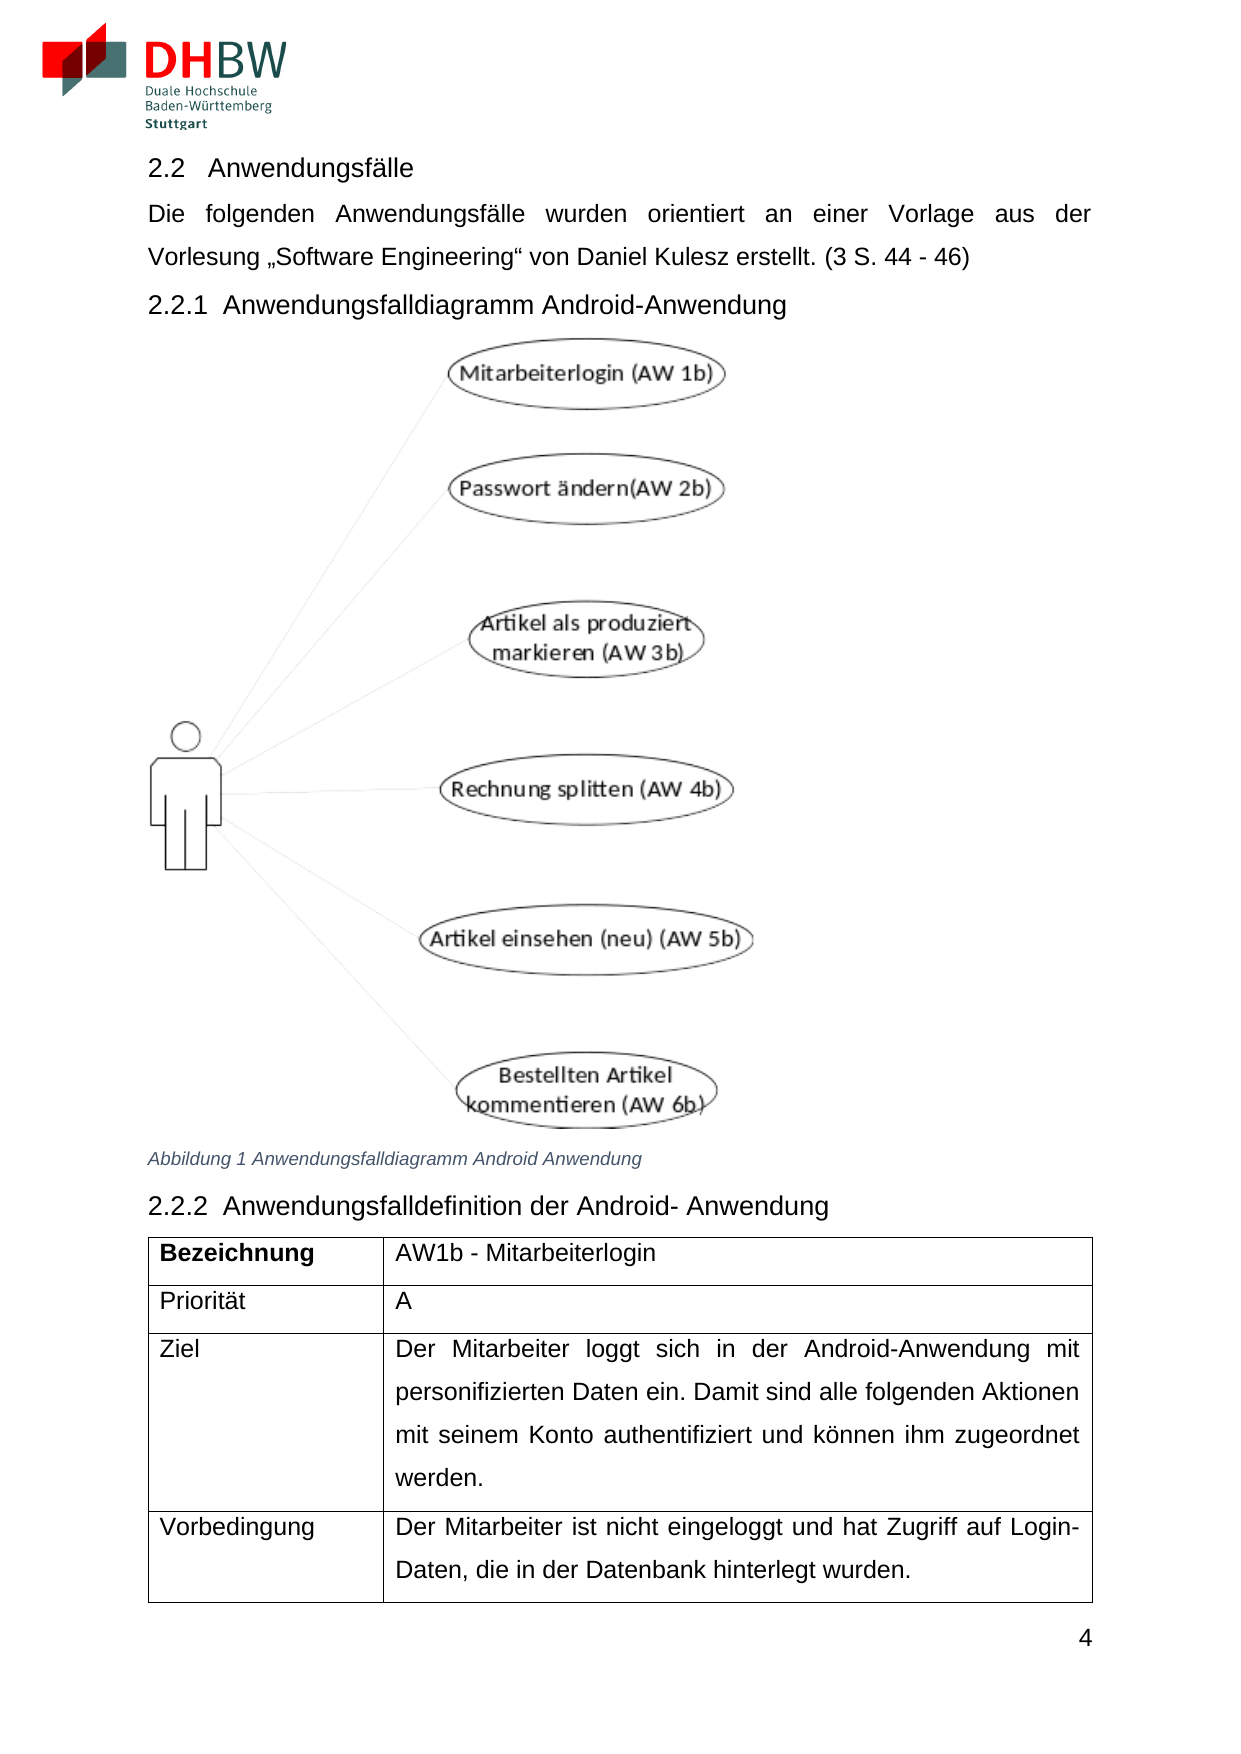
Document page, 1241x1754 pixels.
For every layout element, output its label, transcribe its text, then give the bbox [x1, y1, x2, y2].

table_cell Der Mitarbeiter ist nicht eingeloggt und hat Zugriff auf Login-Daten, die in der Datenbank hinterlegt wurden. [384, 1512, 1092, 1602]
subtitle Anwendungsfalldiagramm Android-Anwendung [148, 289, 1093, 320]
text Abbildung 1 Anwendungsfalldiagramm Android Anwendung [148, 1147, 1093, 1169]
table_cell Ziel [149, 1334, 383, 1511]
subtitle Anwendungsfalldefinition der Android- Anwendung [148, 1190, 1093, 1221]
table_header AW1b - Mitarbeiterlogin [384, 1238, 1092, 1285]
picture [39, 20, 286, 130]
table_cell Vorbedingung [149, 1512, 383, 1602]
subtitle Anwendungsfälle [148, 152, 1093, 183]
table_header Bezeichnung [149, 1238, 383, 1285]
table_cell Priorität [149, 1286, 383, 1333]
table_cell Der Mitarbeiter loggt sich in der Android-Anwendung mit personifizierten Daten ein. Damit sind alle folgenden Aktionen mit seinem Konto authentifiziert und können ihm zugeordnet werden. [384, 1334, 1092, 1511]
text Die folgenden Anwendungsfälle wurden orientiert an einer Vorlage aus der Vorlesung „Software Engineering“ von Daniel Kulesz erstellt. [148, 199, 1093, 271]
table_cell A [384, 1286, 1092, 1333]
